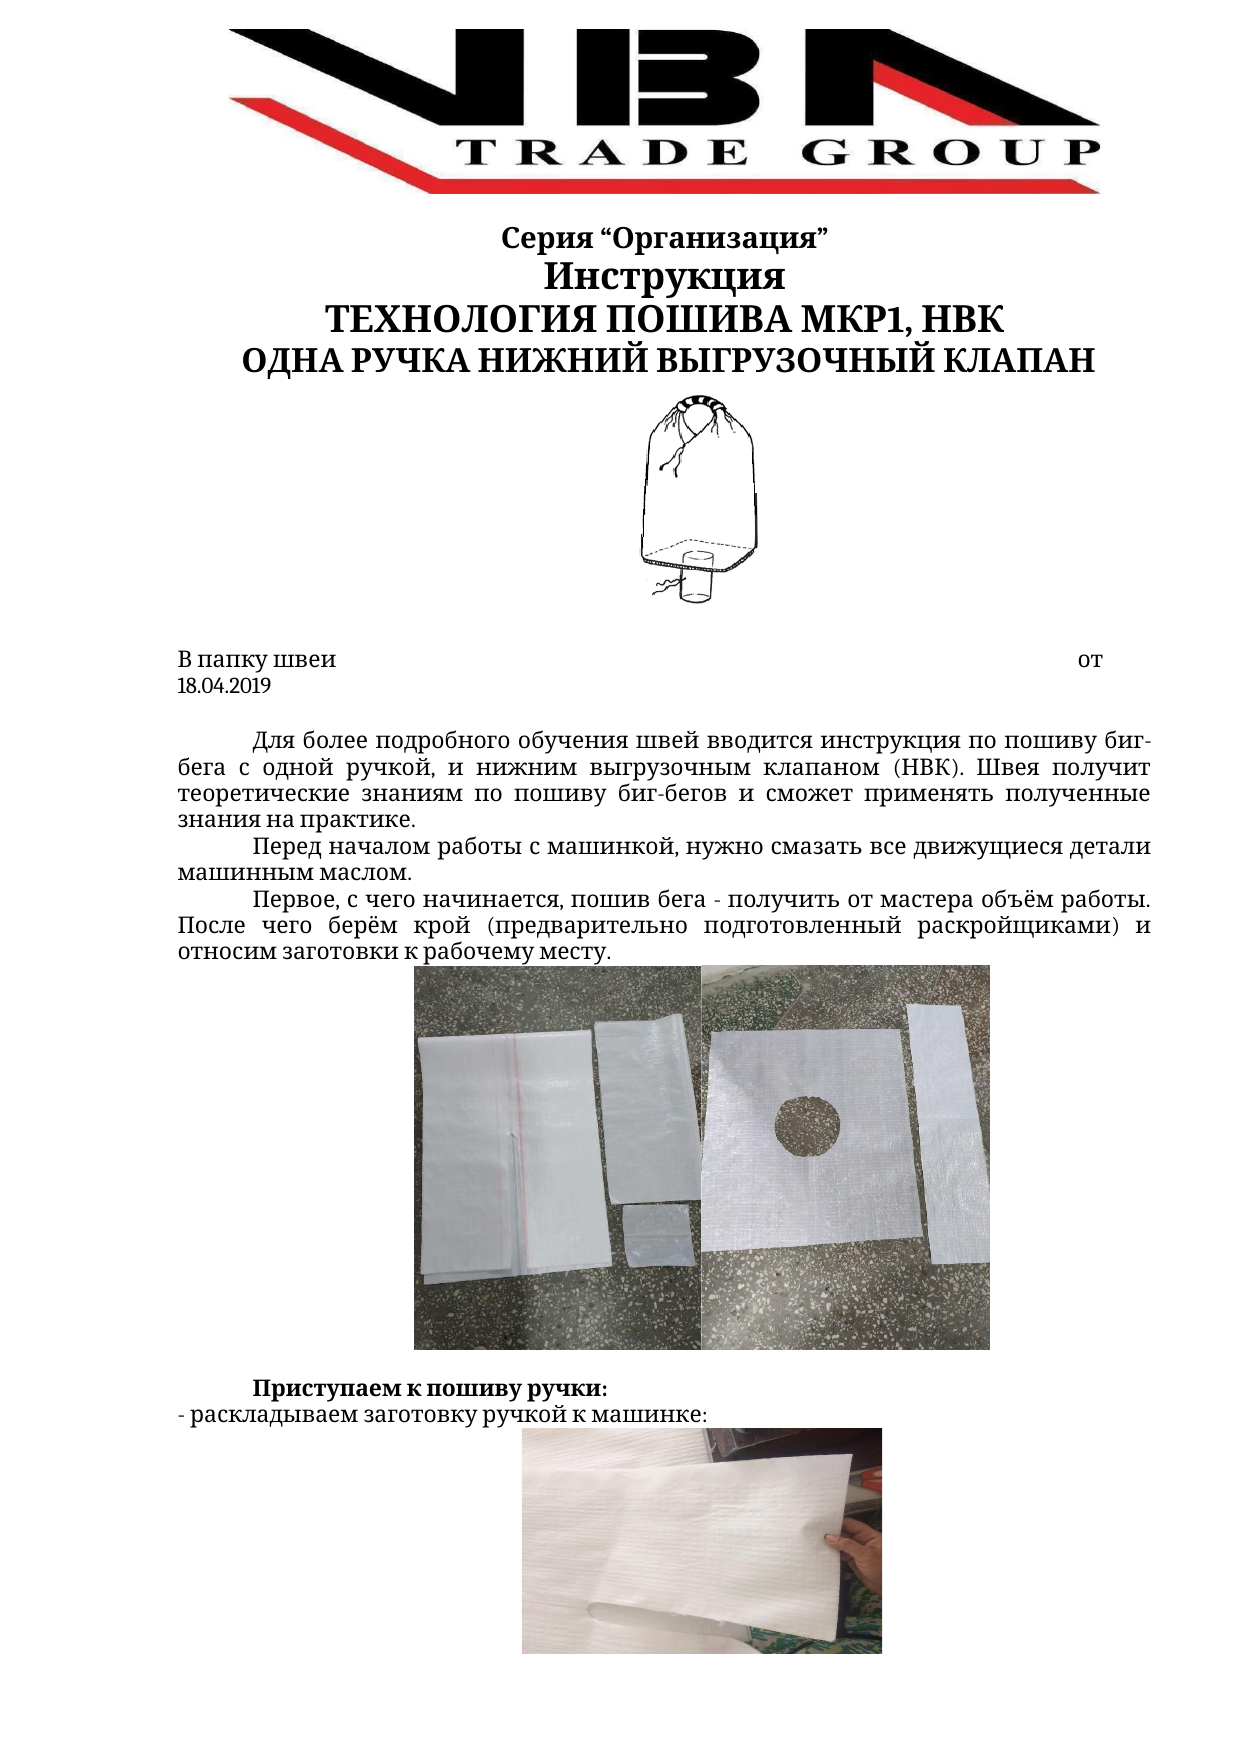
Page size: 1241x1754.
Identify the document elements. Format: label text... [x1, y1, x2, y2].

picture [627, 380, 770, 612]
picture [414, 965, 990, 1350]
text Перед началом работы с машинкой, нужно смазать все движущиеся детали машинным маслом. [177, 834, 1152, 886]
text В папку швеи от 18.04.2019 [177, 647, 1152, 699]
picture [228, 29, 1101, 194]
text Для более подробного обучения швей вводится инструкция по пошиву биг-бега с одной ручкой, и нижним выгрузочным клапаном (НВК). Швея получит теоретические знаниям по пошиву биг-бегов и сможет применять полученные знания на практике. [177, 728, 1152, 834]
picture [521, 1428, 883, 1654]
text ТЕХНОЛОГИЯ ПОШИВА МКР1, НВК [177, 299, 1152, 342]
text Приступаем к пошиву ручки: [177, 1376, 1152, 1402]
text Серия “Организация” [177, 222, 1152, 256]
text - раскладываем заготовку ручкой к машинке: [177, 1402, 1152, 1428]
text Инструкция [177, 256, 1152, 299]
text ОДНА РУЧКА НИЖНИЙ ВЫГРУЗОЧНЫЙ КЛАПАН [177, 342, 1152, 381]
text Первое, с чего начинается, пошив бега - получить от мастера объём работы. После чего берём крой (предварительно подготовленный раскройщиками) и относим заготовки к рабочему месту. [177, 886, 1152, 965]
